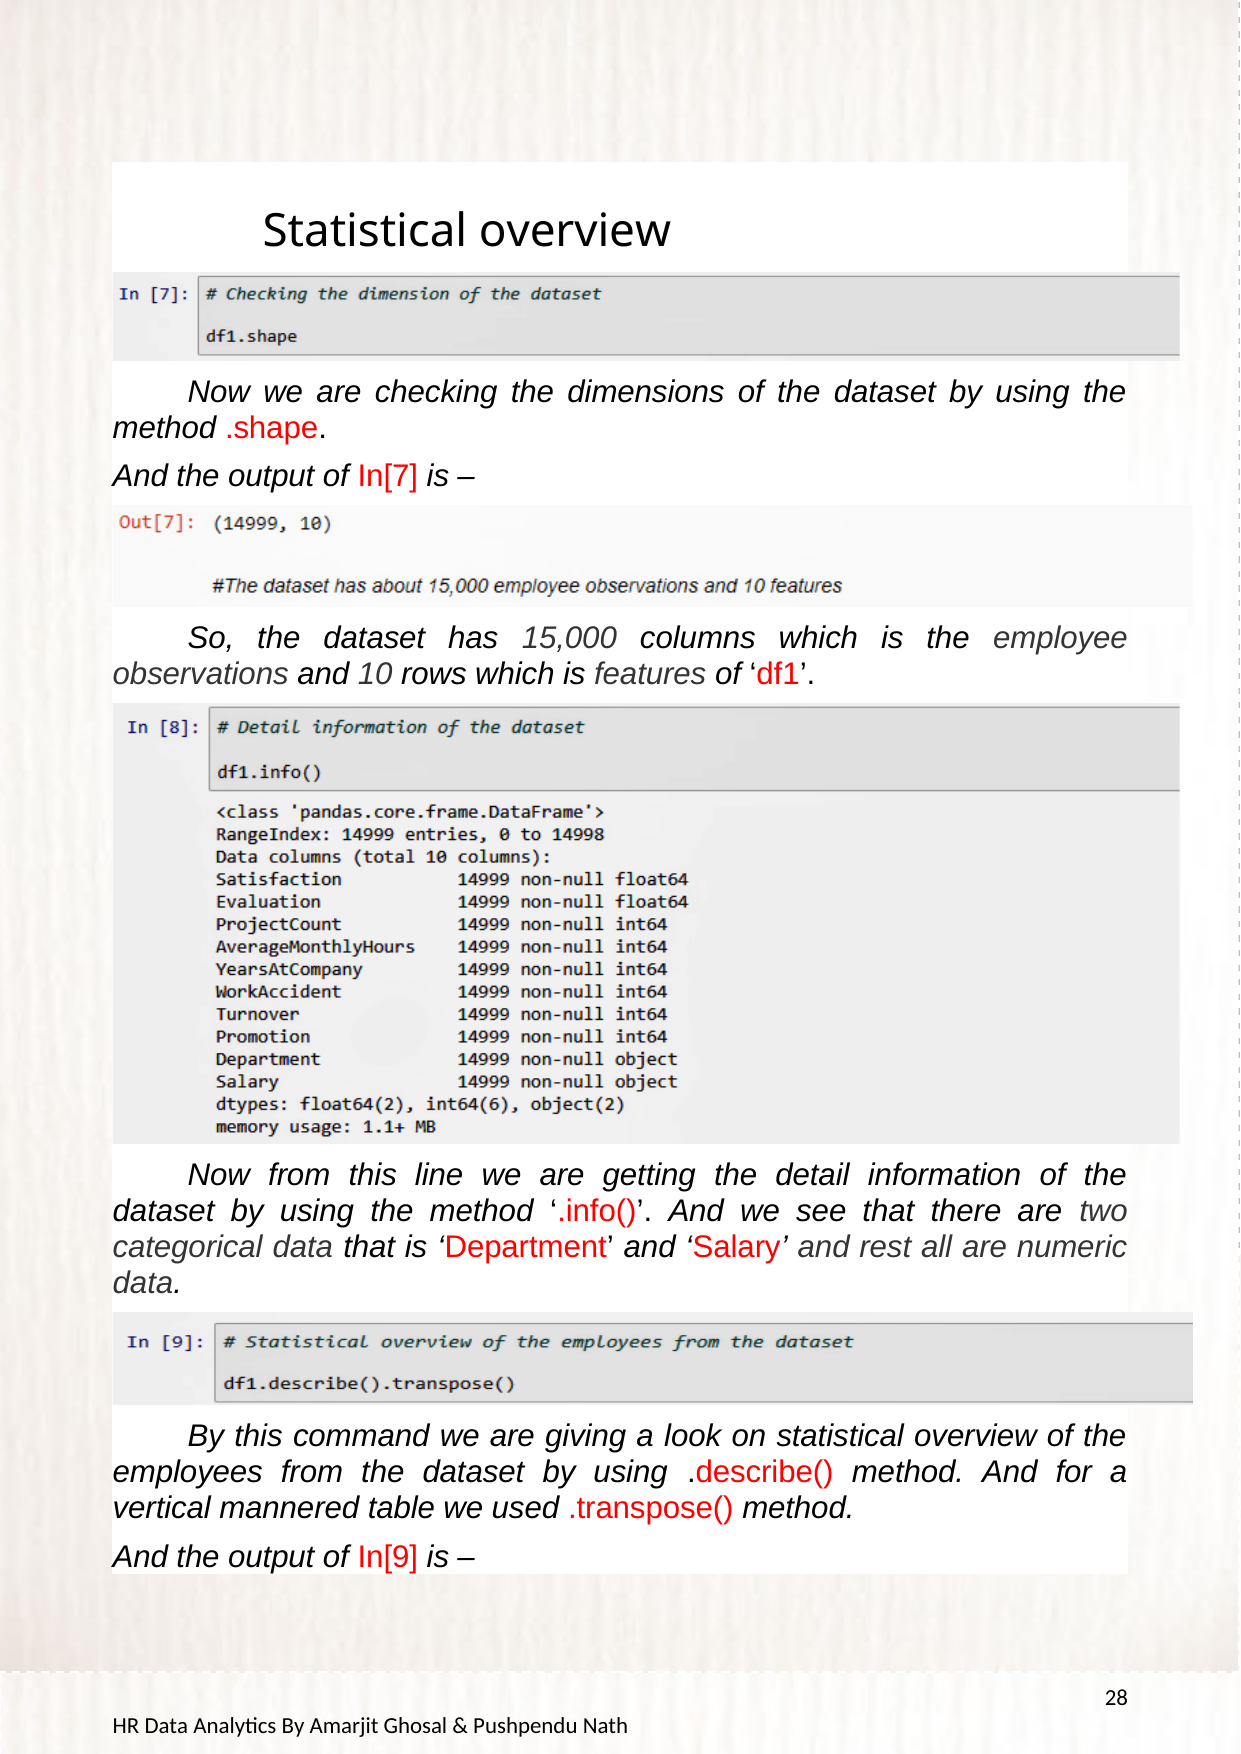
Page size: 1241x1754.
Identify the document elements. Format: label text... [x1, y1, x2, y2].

text Statistical overview [112, 198, 1128, 260]
text And the output of In[7] is – [112, 457, 1128, 493]
picture [0, 0, 1241, 1754]
text Now we are checking the dimensions of the dataset by using the method .shape. [112, 373, 1128, 444]
text Now from this line we are getting the detail information of the dataset by using the method ‘.info()’. And we see that there are two categorical data that is ‘Department’ and ‘Salary’ and rest all are numeric data. [112, 1156, 1128, 1300]
text By this command we are giving a look on statistical overview of the employees from the dataset by using .describe() method. And for a vertical mannered table we used .transpose() method. [112, 1417, 1128, 1525]
text So, the dataset has 15,000 columns which is the employee observations and 10 rows which is features of ‘df1’. [112, 619, 1128, 691]
text And the output of In[9] is – [112, 1538, 1128, 1574]
